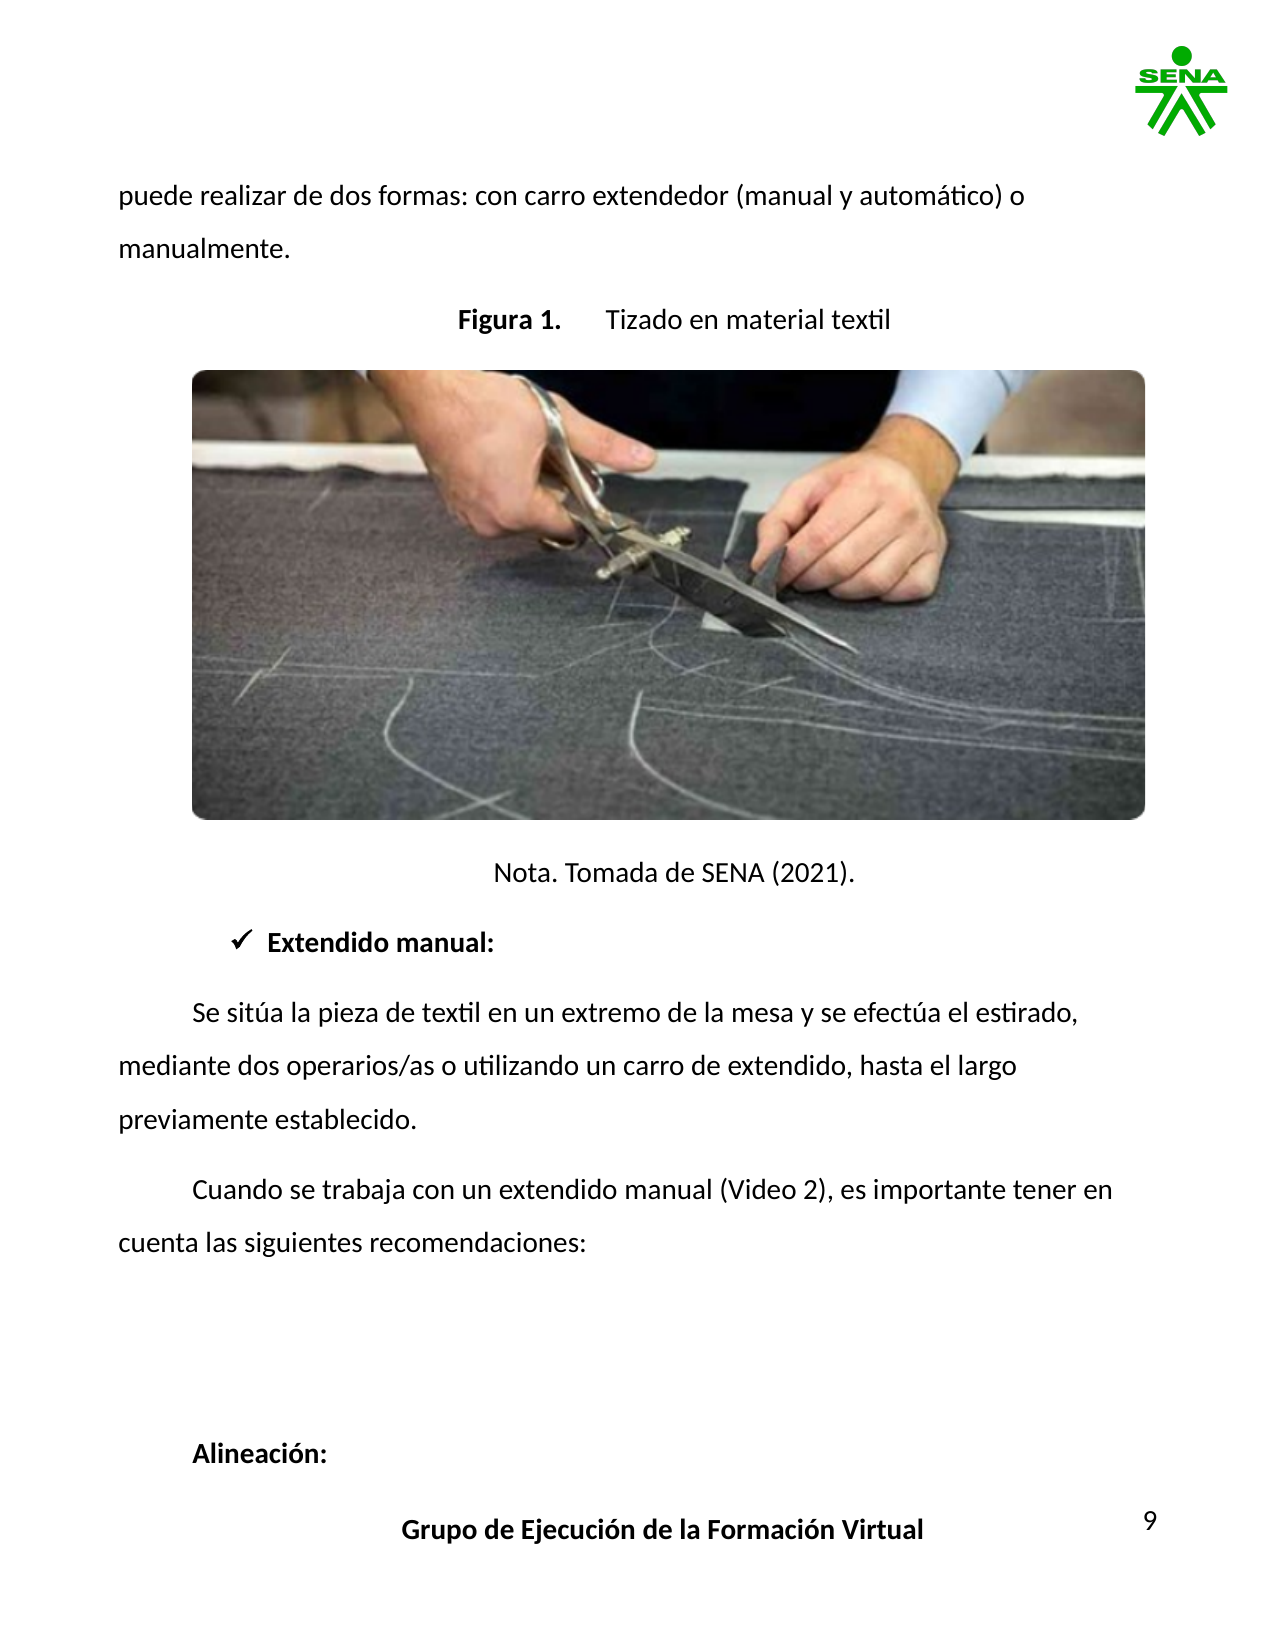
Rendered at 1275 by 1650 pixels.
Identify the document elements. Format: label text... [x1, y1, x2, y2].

picture [192, 370, 1146, 820]
text Alineación: [192, 1435, 1157, 1470]
list Extendido manual: [229, 924, 1157, 959]
text Nota. Tomada de SENA (2021). [118, 854, 1157, 889]
text Tizado en material textil [192, 301, 1157, 336]
picture [1135, 46, 1228, 136]
text Cuando se trabaja con un extendido manual (Video 2), es importante tener en cuenta las siguientes recomendaciones: [118, 1171, 1157, 1260]
text Se sitúa la pieza de textil en un extremo de la mesa y se efectúa el estirado, mediante dos operarios/as o utilizando un carro de extendido, hasta el largo previamente establecido. [118, 994, 1157, 1136]
